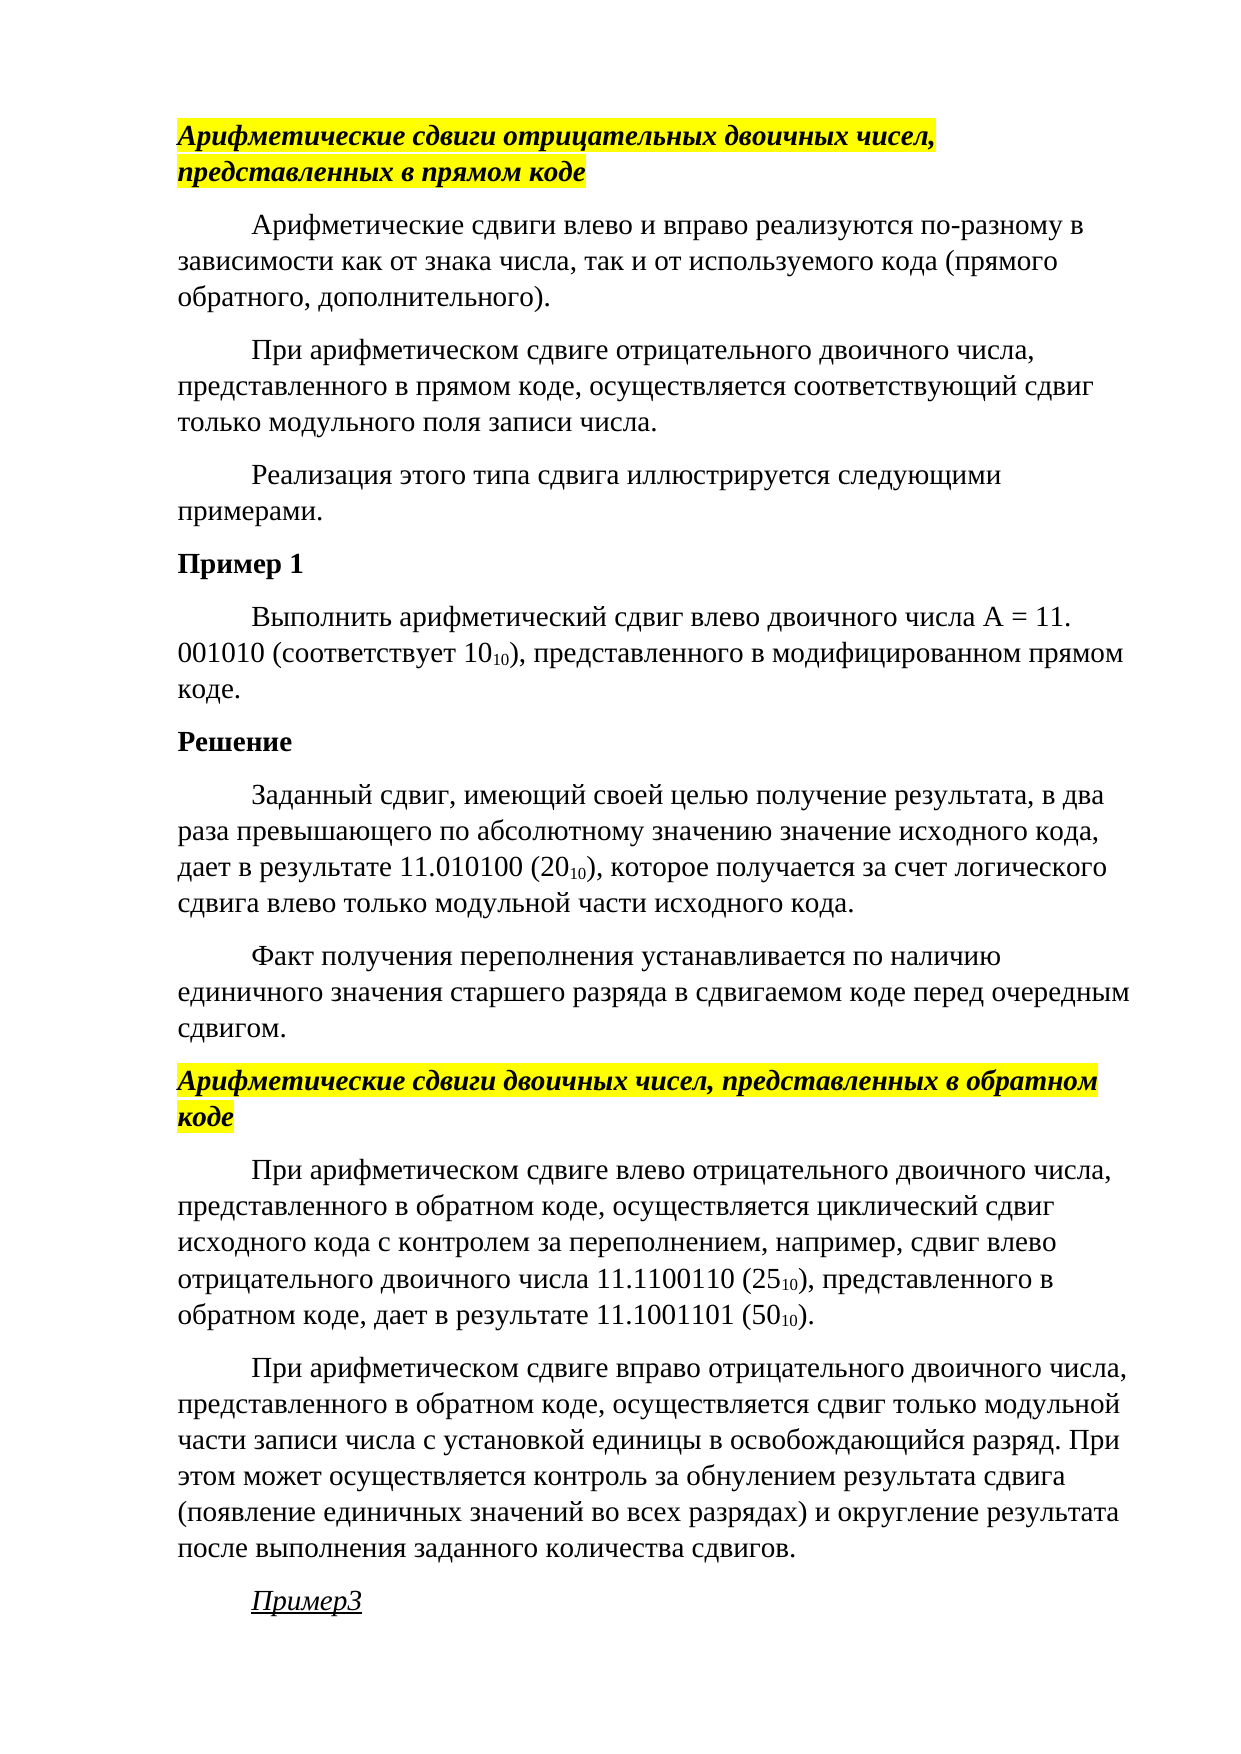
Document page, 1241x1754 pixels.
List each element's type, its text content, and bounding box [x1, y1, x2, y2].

text При арифметическом сдвиге отрицательного двоичного числа, представленного в прямом коде, осуществляется соответствующий сдвиг только модульного поля записи числа. [177, 332, 1152, 438]
text Арифметические сдвиги отрицательных двоичных чисел, представленных в прямом коде [177, 118, 1152, 188]
text Реализация этого типа сдвига иллюстрируется следующими примерами. [177, 457, 1152, 527]
text Решение [177, 724, 1152, 758]
text Пример3 [177, 1583, 1152, 1617]
text Арифметические сдвиги влево и вправо реализуются по-разному в зависимости как от знака числа, так и от используемого кода (прямого обратного, дополнительного). [177, 207, 1152, 313]
text Выполнить арифметический сдвиг влево двоичного числа А = 11. 001010 (соответствует 1010), представленного в модифицированном прямом коде. [177, 599, 1152, 705]
text Заданный сдвиг, имеющий своей целью получение результата, в два раза превышающего по абсолютному значению значение исходного кода, дает в результате 11.010100 (2010), которое получается за счет логического сдвига влево только модульной части исходного кода. [177, 777, 1152, 919]
text При арифметическом сдвиге вправо отрицательного двоичного числа, представленного в обратном коде, осуществляется сдвиг только модульной части записи числа с установкой единицы в освобождающийся разряд. При этом может осуществляется контроль за обнулением результата сдвига (появление единичных значений во всех разрядах) и округление результата после выполнения заданного количества сдвигов. [177, 1350, 1152, 1564]
text Пример 1 [177, 546, 1152, 580]
text Арифметические сдвиги двоичных чисел, представленных в обратном коде [177, 1063, 1152, 1133]
text При арифметическом сдвиге влево отрицательного двоичного числа, представленного в обратном коде, осуществляется циклический сдвиг исходного кода с контролем за переполнением, например, сдвиг влево отрицательного двоичного числа 11.1100110 (2510), представленного в обратном коде, дает в результате 11.1001101 (5010). [177, 1152, 1152, 1330]
text Факт получения переполнения устанавливается по наличию единичного значения старшего разряда в сдвигаемом коде перед очередным сдвигом. [177, 938, 1152, 1044]
